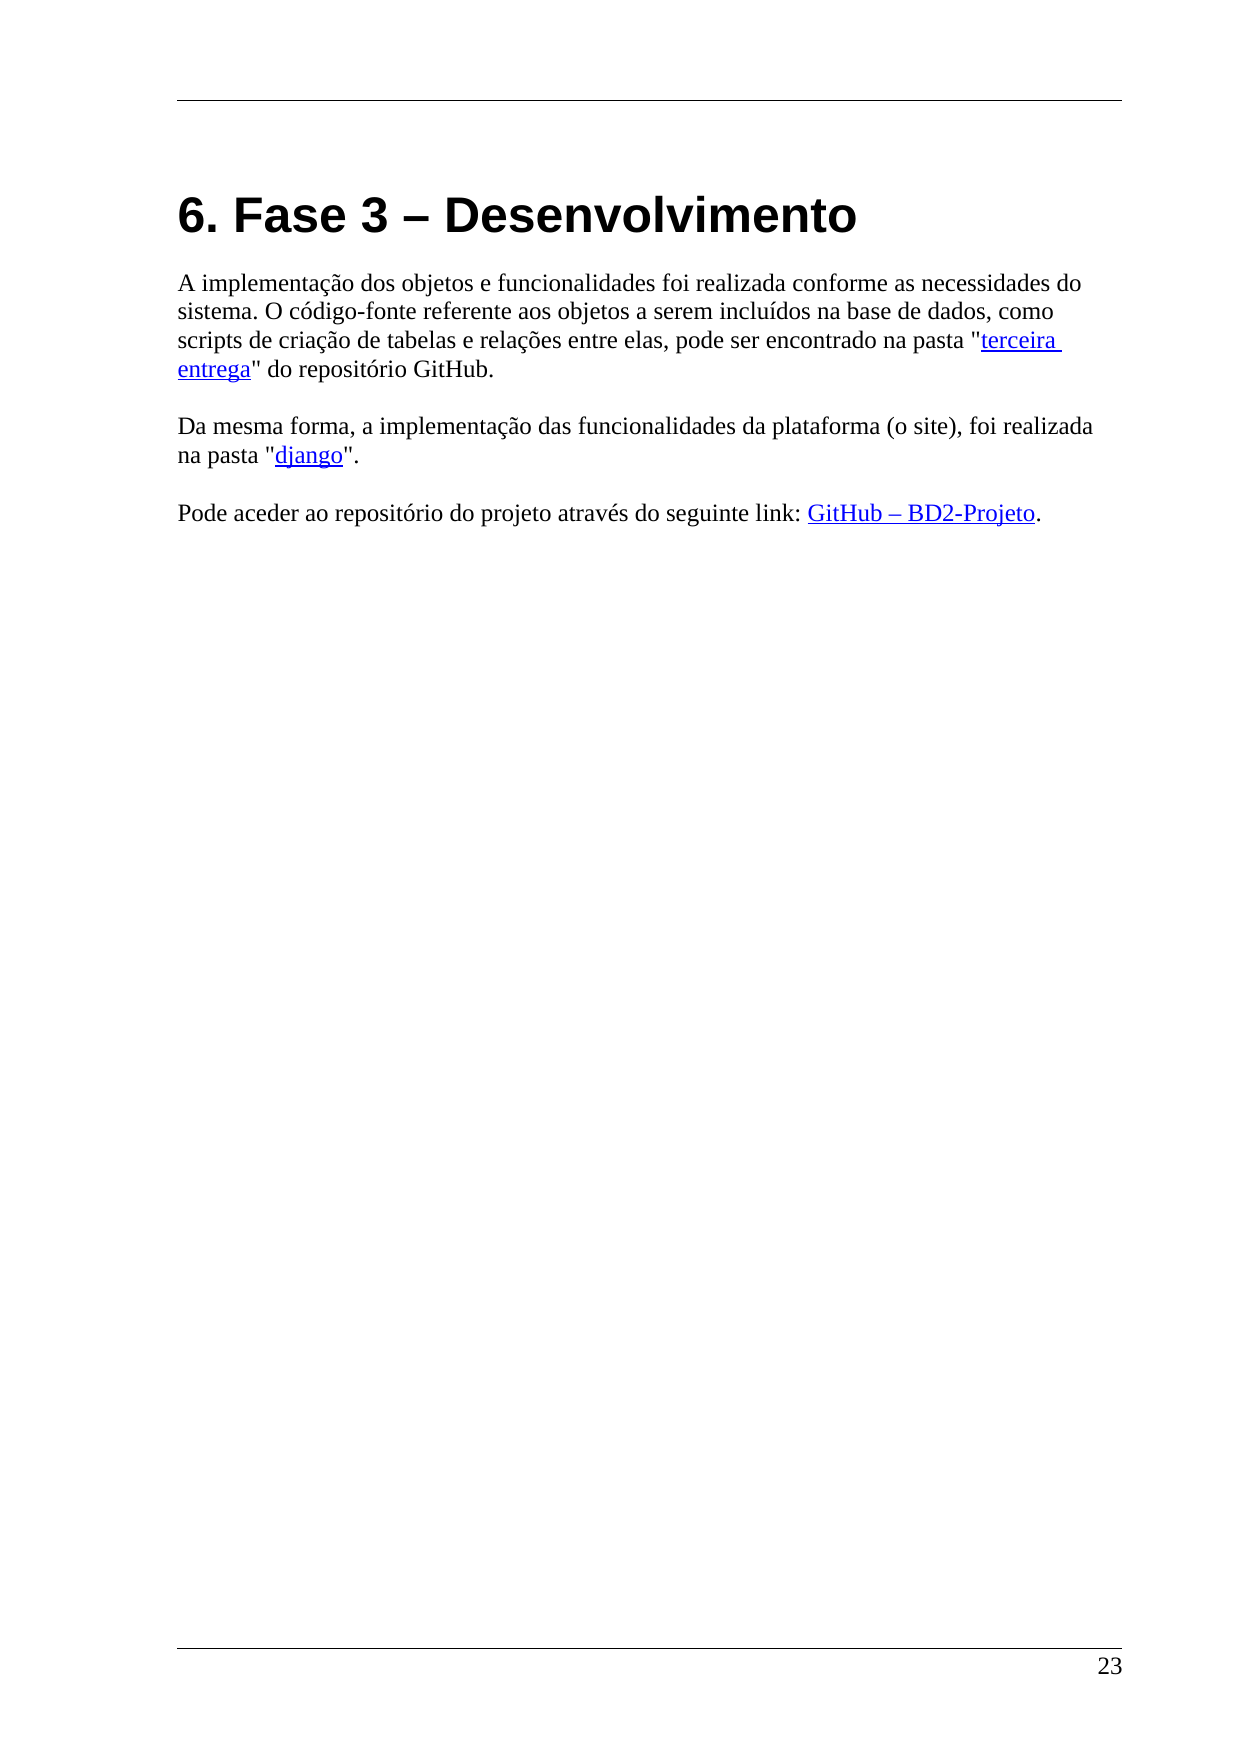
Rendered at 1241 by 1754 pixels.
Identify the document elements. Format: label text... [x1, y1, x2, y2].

text Pode aceder ao repositório do projeto através do seguinte link: GitHub – BD2-Projeto. [177, 498, 1122, 526]
text Da mesma forma, a implementação das funcionalidades da plataforma (o site), foi realizada na pasta "django". [177, 411, 1122, 469]
text A implementação dos objetos e funcionalidades foi realizada conforme as necessidades do sistema. O código-fonte referente aos objetos a serem incluídos na base de dados, como scripts de criação de tabelas e relações entre elas, pode ser encontrado na pasta "terceira entrega" do repositório GitHub. [177, 268, 1122, 383]
subtitle Fase 3 – Desenvolvimento [177, 185, 1122, 243]
